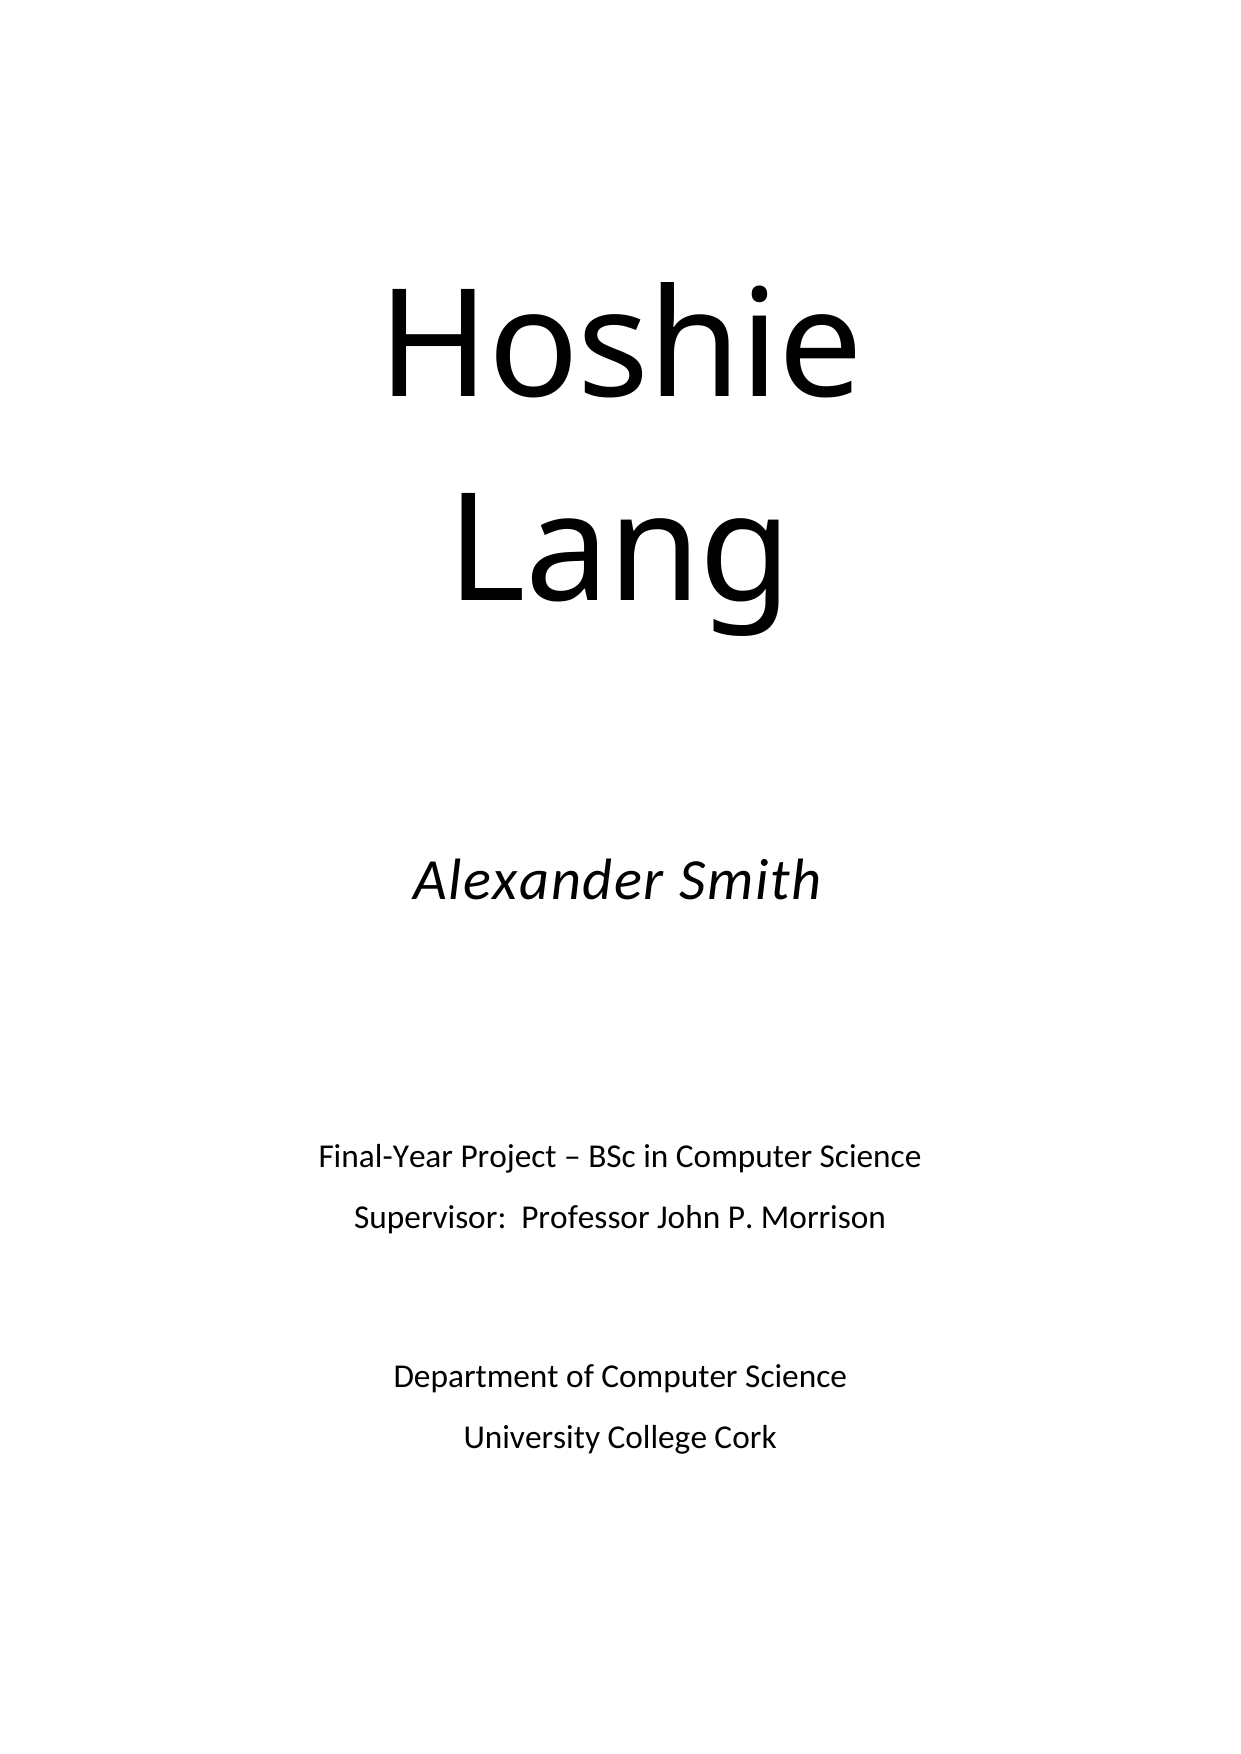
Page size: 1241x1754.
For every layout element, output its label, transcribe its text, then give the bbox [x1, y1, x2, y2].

text Supervisor: Professor John P. Morrison [236, 1196, 1004, 1236]
text Final-Year Project – BSc in Computer Science [236, 1135, 1004, 1176]
text University College Cork [236, 1416, 1004, 1457]
subtitle Alexander Smith [236, 843, 1004, 914]
text Department of Computer Science [236, 1355, 1004, 1396]
title Hoshie Lang [236, 236, 1004, 645]
